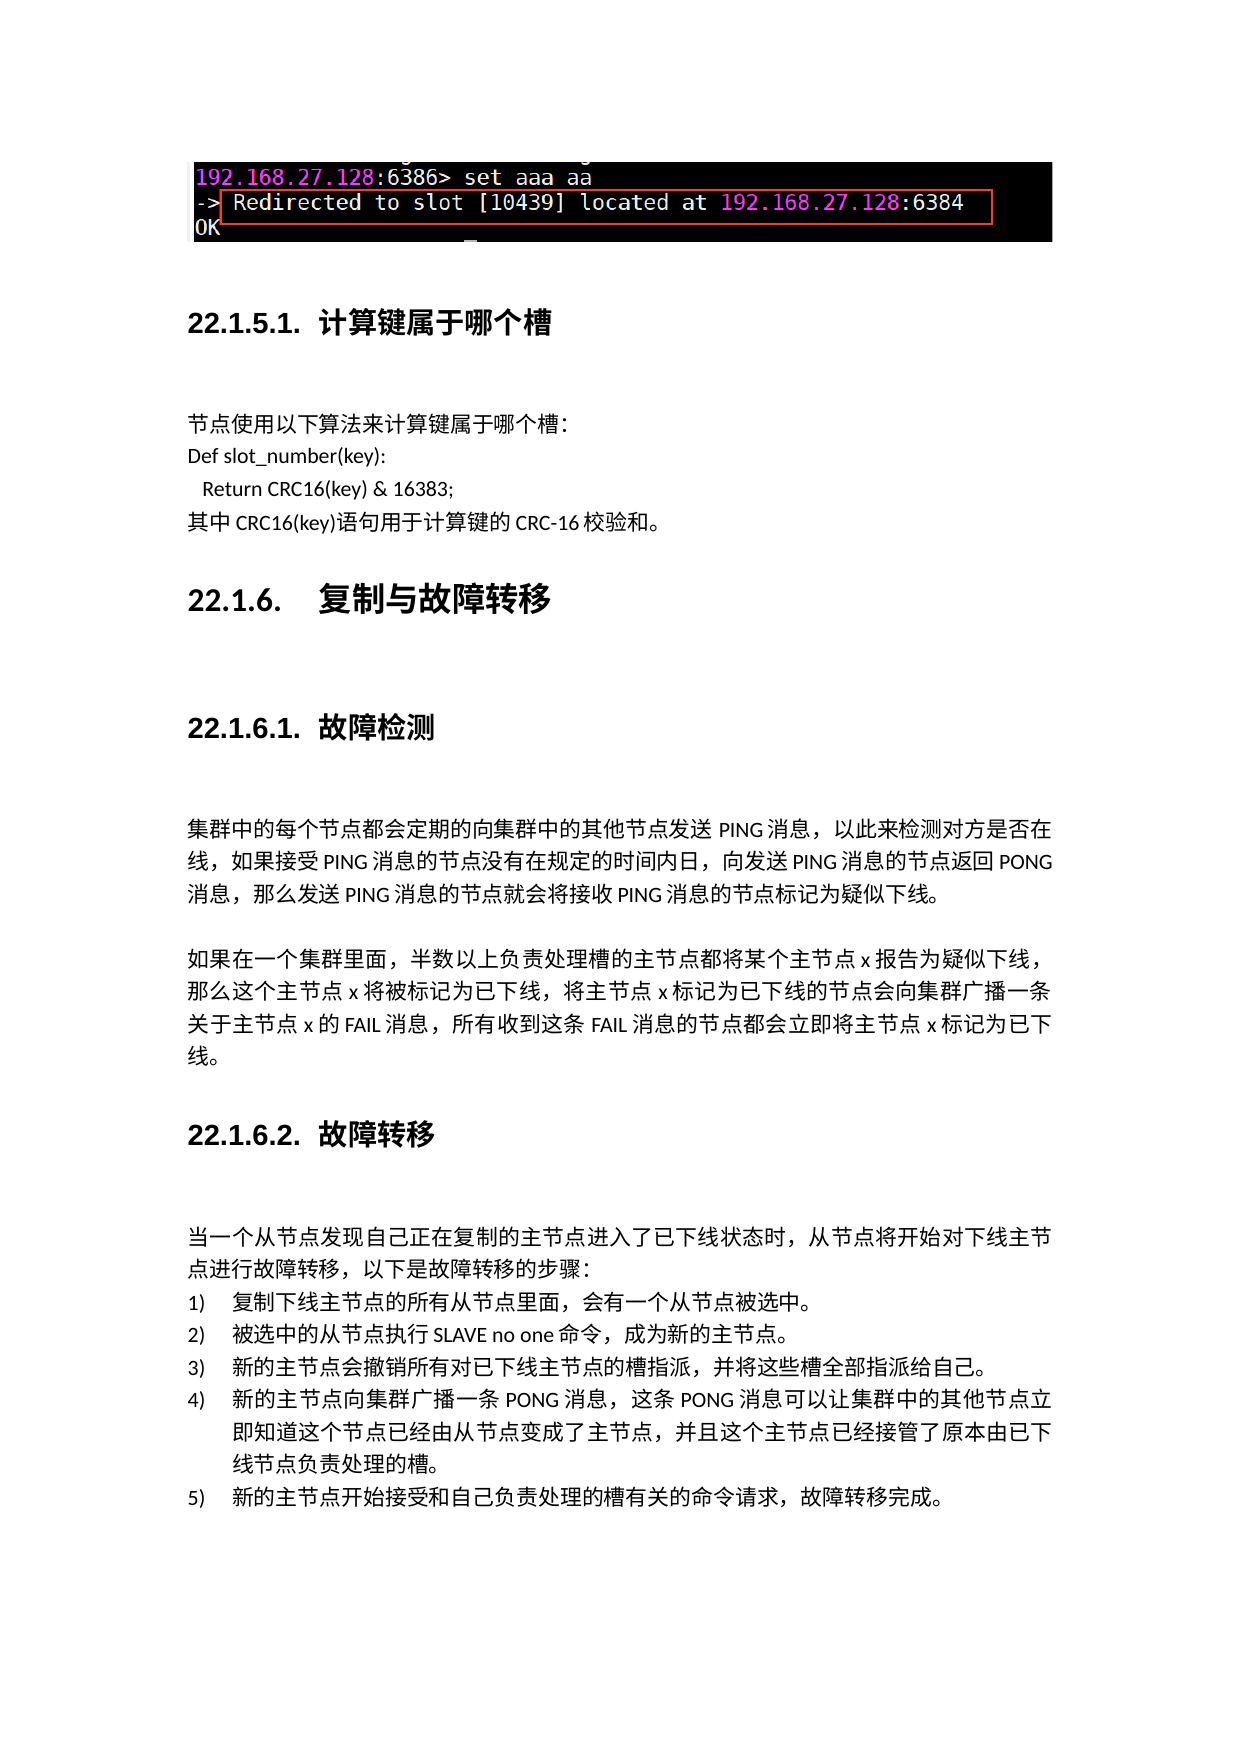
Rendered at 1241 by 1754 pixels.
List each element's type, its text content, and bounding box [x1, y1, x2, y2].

subtitle 故障检测 [187, 693, 1053, 758]
list 新的主节点会撤销所有对已下线主节点的槽指派，并将这些槽全部指派给自己。 [187, 1349, 1053, 1382]
list 复制下线主节点的所有从节点里面，会有一个从节点被选中。 [187, 1284, 1053, 1317]
picture [187, 162, 1053, 242]
text Return CRC16(key) & 16383; [187, 472, 1053, 504]
subtitle 复制与故障转移 [187, 564, 1053, 629]
text Def slot_number(key): [187, 439, 1053, 472]
text 当一个从节点发现自己正在复制的主节点进入了已下线状态时，从节点将开始对下线主节点进行故障转移，以下是故障转移的步骤： [187, 1219, 1053, 1284]
list 新的主节点向集群广播一条PONG消息，这条PONG消息可以让集群中的其他节点立即知道这个节点已经由从节点变成了主节点，并且这个主节点已经接管了原本由已下线节点负责处理的槽。 [187, 1382, 1053, 1479]
text 节点使用以下算法来计算键属于哪个槽： [187, 407, 1053, 439]
subtitle 计算键属于哪个槽 [187, 289, 1053, 354]
subtitle 故障转移 [187, 1101, 1053, 1166]
list 被选中的从节点执行SLAVE no one命令，成为新的主节点。 [187, 1317, 1053, 1349]
text 其中CRC16(key)语句用于计算键的CRC-16校验和。 [187, 504, 1053, 537]
text 集群中的每个节点都会定期的向集群中的其他节点发送PING消息，以此来检测对方是否在线，如果接受PING消息的节点没有在规定的时间内日，向发送PING消息的节点返回PONG消息，那么发送PING消息的节点就会将接收PING消息的节点标记为疑似下线。 [187, 811, 1053, 909]
text 如果在一个集群里面，半数以上负责处理槽的主节点都将某个主节点x报告为疑似下线，那么这个主节点x将被标记为已下线，将主节点x标记为已下线的节点会向集群广播一条关于主节点x的FAIL消息，所有收到这条FAIL消息的节点都会立即将主节点x标记为已下线。 [187, 941, 1053, 1071]
list 新的主节点开始接受和自己负责处理的槽有关的命令请求，故障转移完成。 [187, 1479, 1053, 1512]
